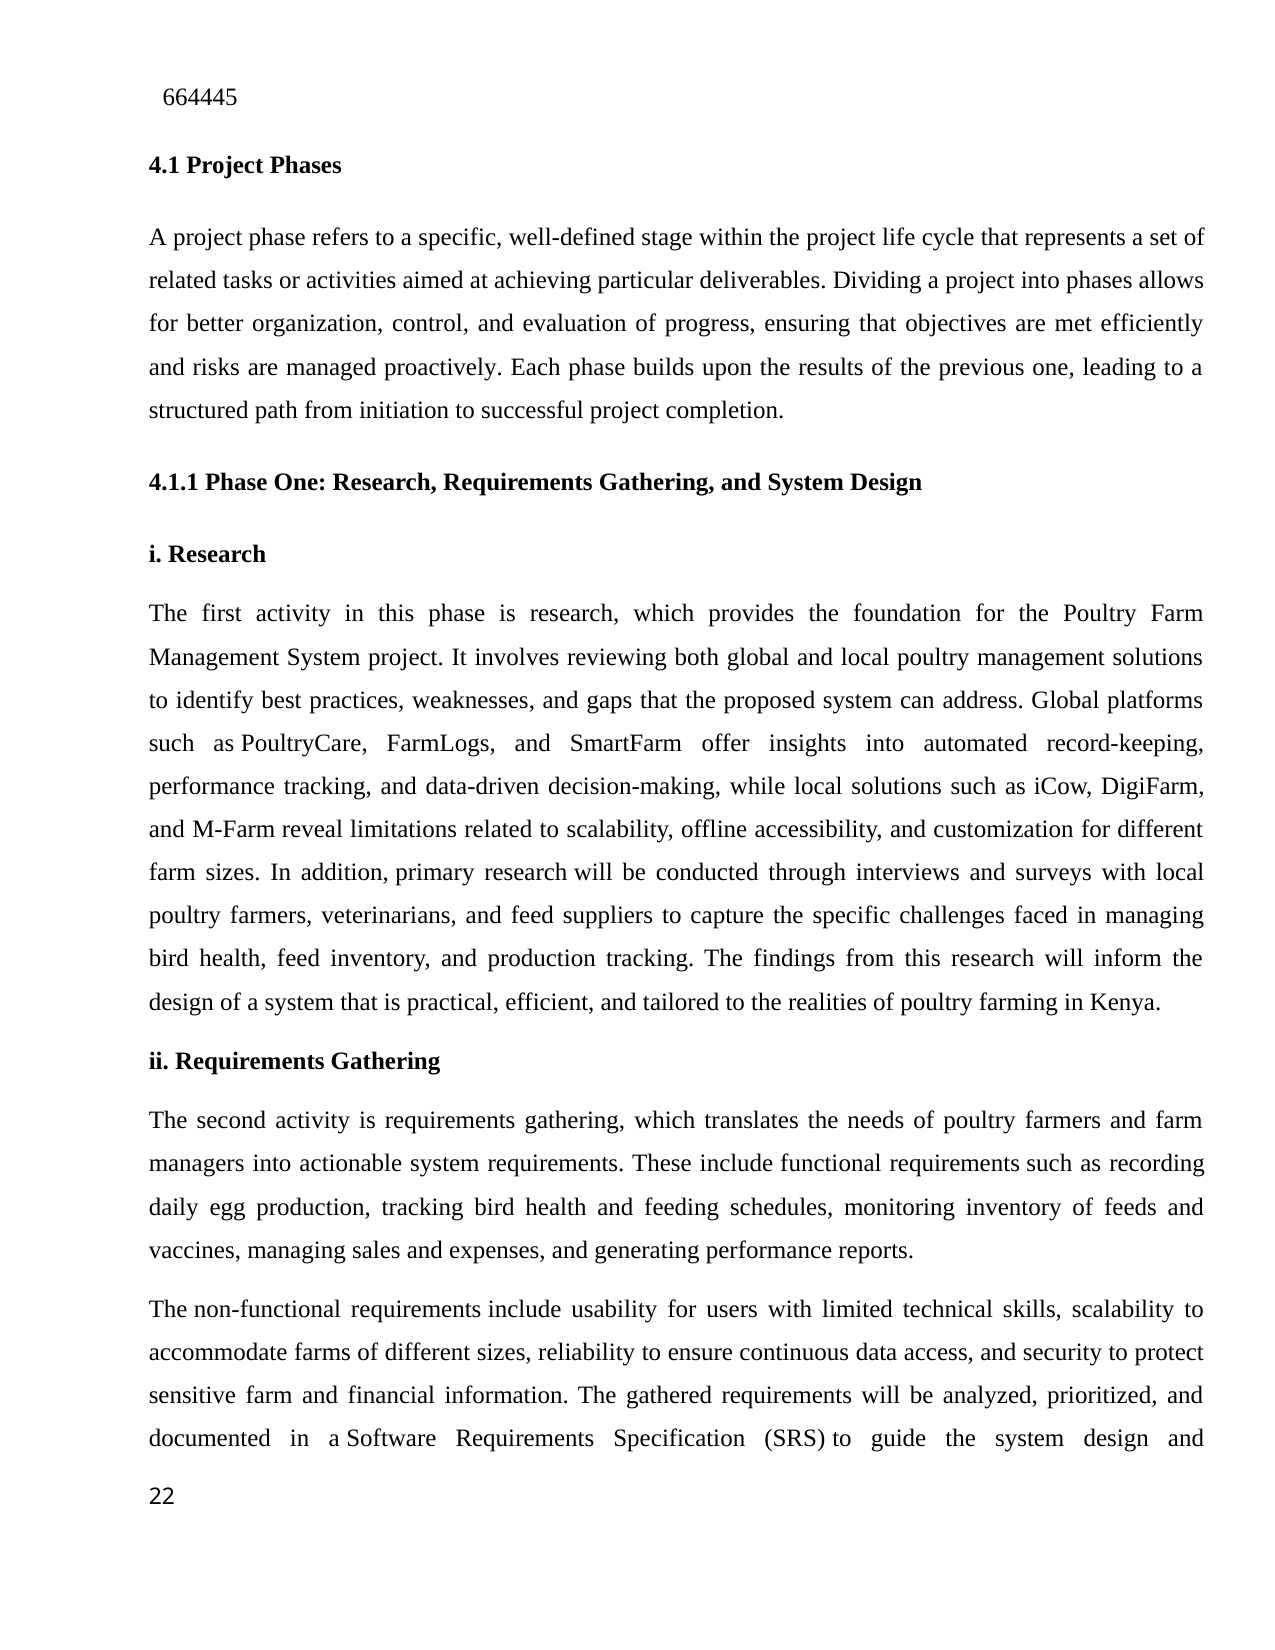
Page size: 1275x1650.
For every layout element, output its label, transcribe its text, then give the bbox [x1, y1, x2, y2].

text The second activity is requirements gathering, which translates the needs of poultry farmers and farm managers into actionable system requirements. These include functional requirements such as recording daily egg production, tracking bird health and feeding schedules, monitoring inventory of feeds and vaccines, managing sales and expenses, and generating performance reports. [148, 1221, 1205, 1379]
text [148, 150, 1205, 222]
text The first activity in this phase is research, which provides the foundation for the Poultry Farm Management System project. It involves reviewing both global and local poultry management solutions to identify best practices, weaknesses, and gaps that the proposed system can address. Global platforms such as PoultryCare, FarmLogs, and SmartFarm offer insights into automated record-keeping, performance tracking, and data-driven decision-making, while local solutions such as iCow, DigiFarm, and M-Farm reveal limitations related to scalability, offline accessibility, and customization for different farm sizes. In addition, primary research will be conducted through interviews and surveys with local poultry farmers, veterinarians, and feed suppliers to capture the specific challenges faced in managing bird health, feed inventory, and production tracking. The findings from this research will inform the design of a system that is practical, efficient, and tailored to the realities of poultry farming in Kenya. [148, 714, 1205, 1131]
subtitle 4.1 Project Phases [148, 265, 1205, 294]
subtitle 4.1.1 Phase One: Research, Requirements Gathering, and System Design [148, 582, 1205, 611]
text i. Research [148, 654, 1205, 683]
text ii. Requirements Gathering [148, 1161, 1205, 1190]
text A project phase refers to a specific, well-defined stage within the project life cycle that represents a set of related tasks or activities aimed at achieving particular deliverables. Dividing a project into phases allows for better organization, control, and evaluation of progress, ensuring that objectives are met efficiently and risks are managed proactively. Each phase builds upon the results of the previous one, leading to a structured path from initiation to successful project completion. [148, 338, 1205, 539]
